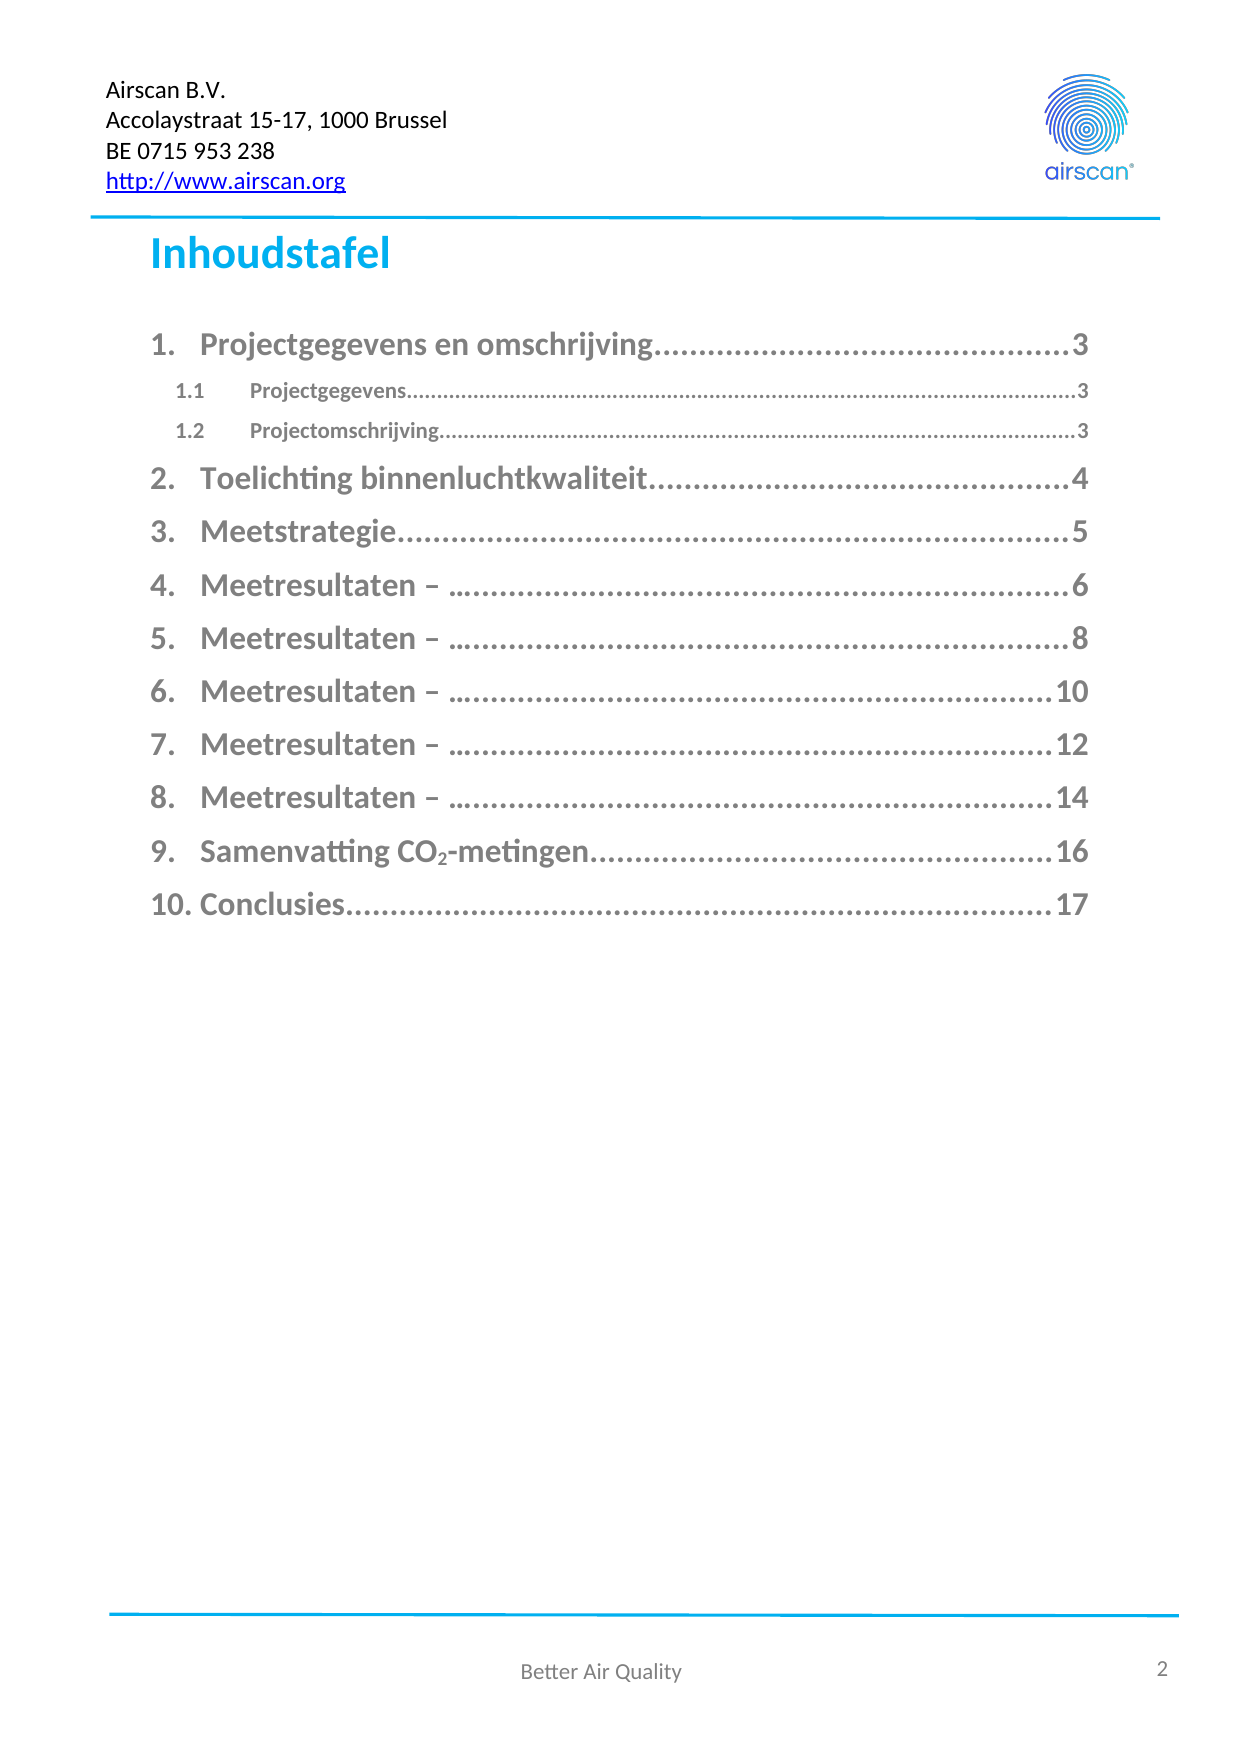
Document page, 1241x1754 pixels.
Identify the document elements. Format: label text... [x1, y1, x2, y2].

picture [1012, 51, 1160, 202]
text Inhoudstafel [150, 224, 1090, 280]
